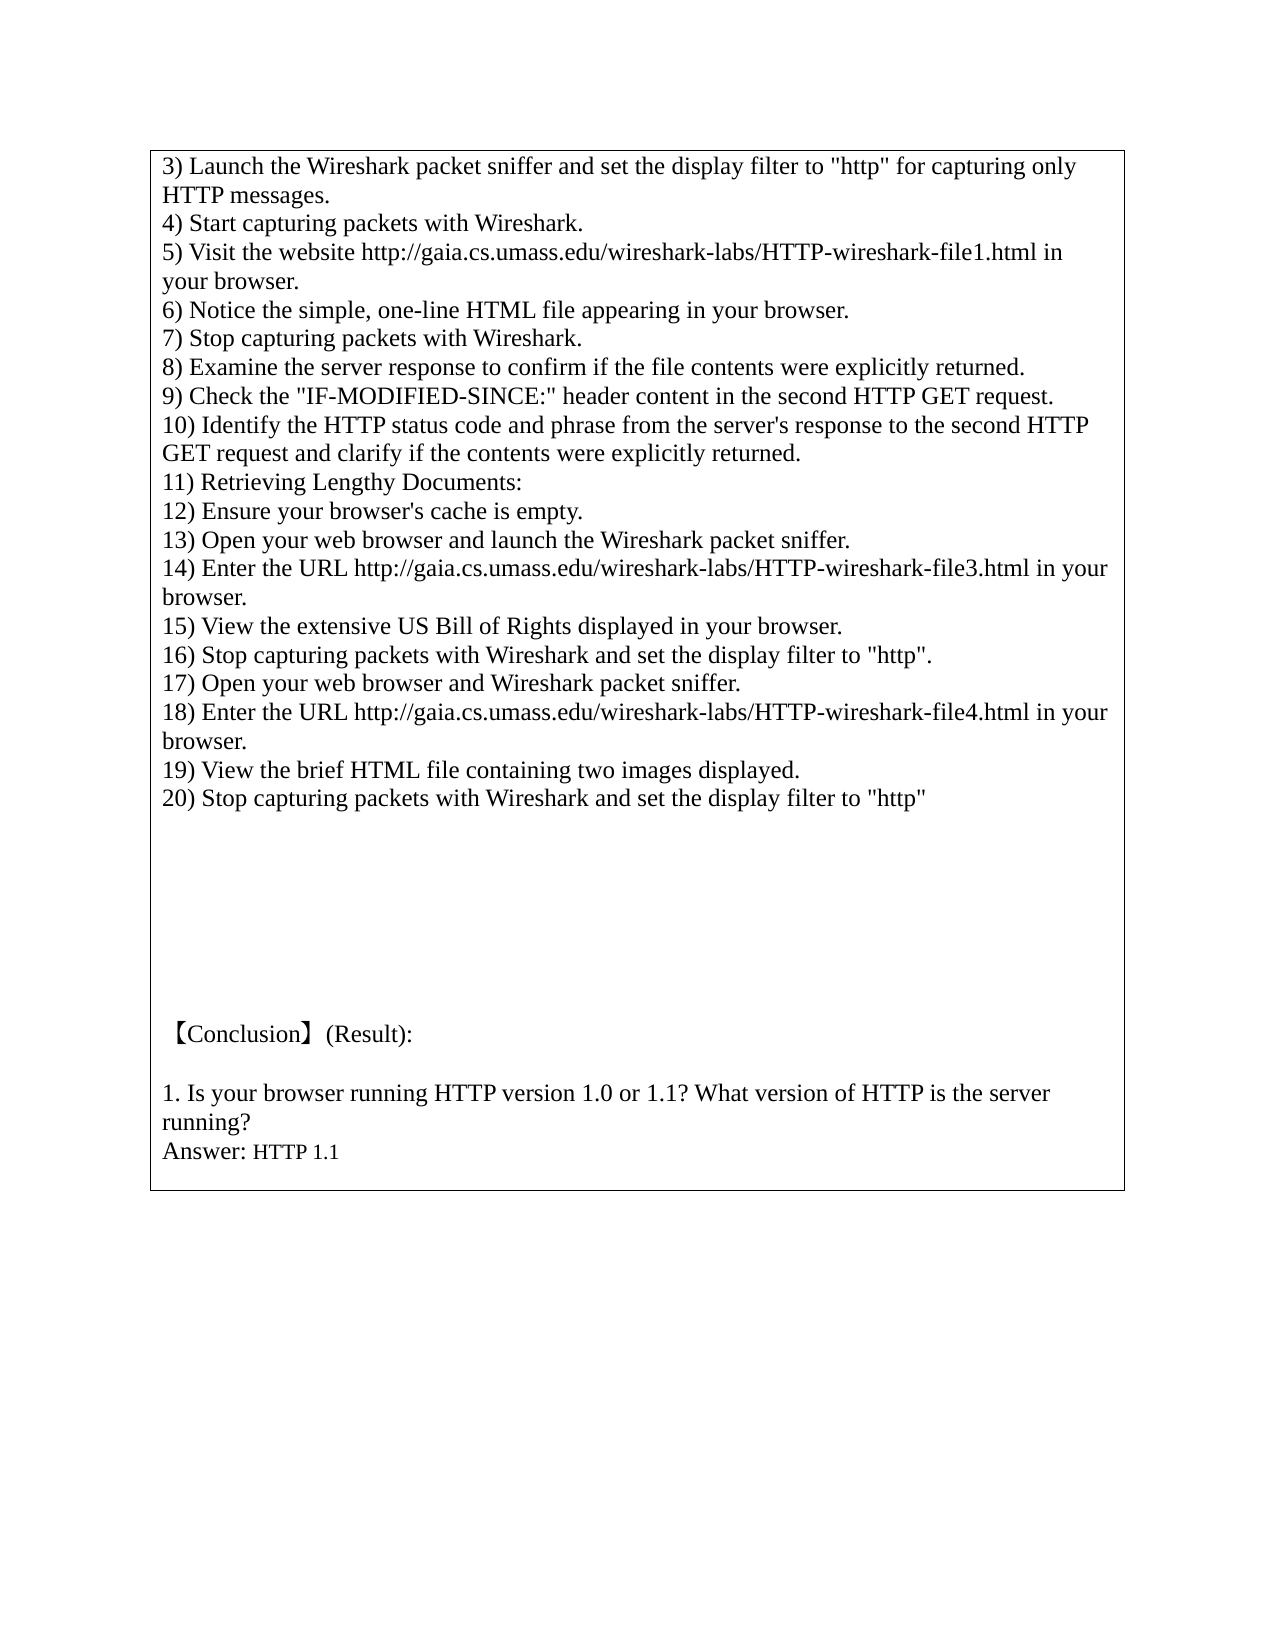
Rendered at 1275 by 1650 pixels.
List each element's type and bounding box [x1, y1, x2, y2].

table_cell [151, 151, 1124, 1190]
